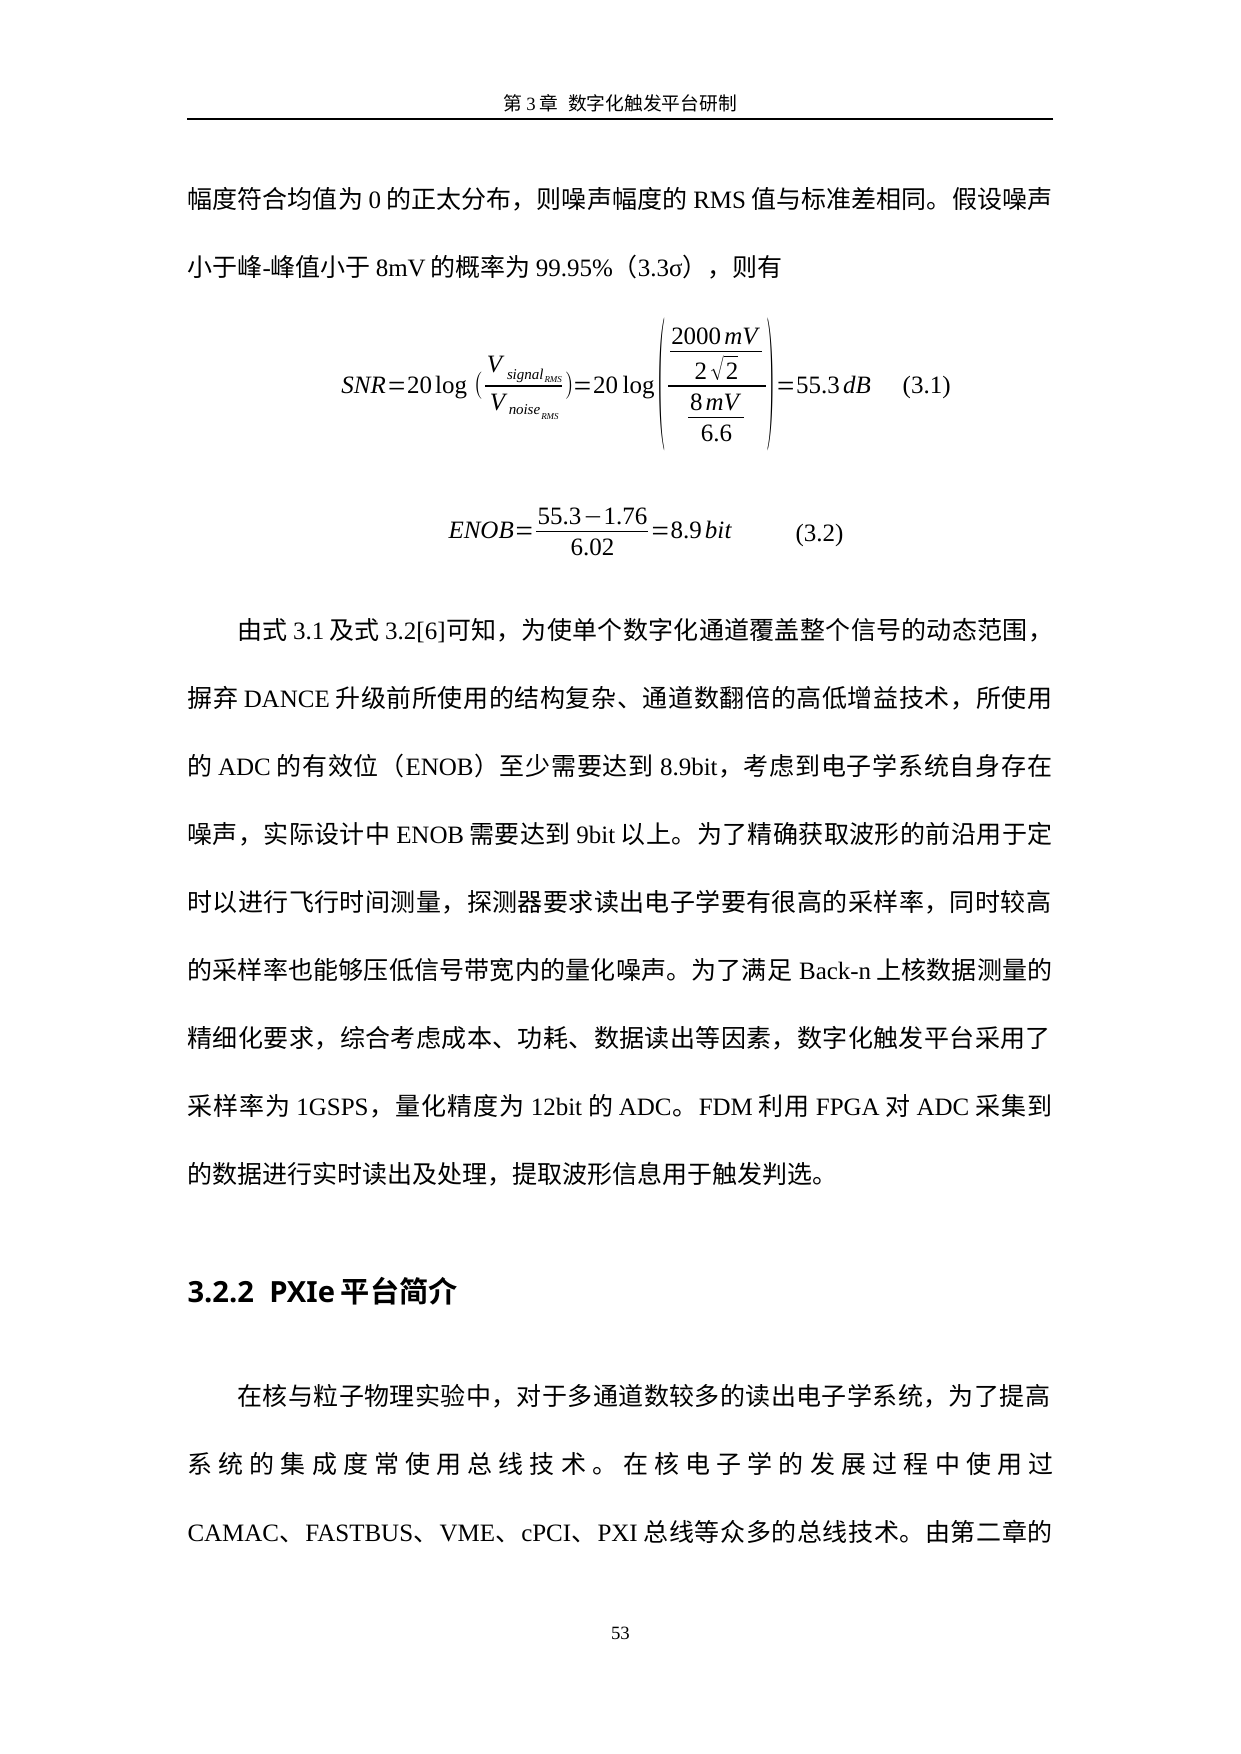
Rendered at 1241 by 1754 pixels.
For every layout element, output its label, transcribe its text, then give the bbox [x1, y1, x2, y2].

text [187, 1361, 1053, 1564]
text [187, 164, 1053, 300]
subtitle 3.2.2 PXIe平台简介 [187, 1256, 1053, 1324]
text (3.1) [187, 300, 1053, 469]
text (3.2) [187, 498, 1053, 566]
text 由式3.1及式3.2[6]可知，为使单个数字化通道覆盖整个信号的动态范围，摒弃DANCE升级前所使用的结构复杂、通道数翻倍的高低增益技术，所使用的ADC的有效位（ENOB）至少需要达到8.9bit，考虑到电子学系统自身存在噪声，实际设计中ENOB需要达到9bit以上。为了精确获取波形的前沿用于定时以进行飞行时间测量，探测器要求读出电子学要有很高的采样率，同时较高的采样率也能够压低信号带宽内的量化噪声。为了满足Back-n上核数据测量的精细化要求，综合考虑成本、功耗、数据读出等因素，数字化触发平台采用了采样率为1GSPS，量化精度为12bit的ADC。FDM利用FPGA对ADC采集到的数据进行实时读出及处理，提取波形信息用于触发判选。 [187, 595, 1053, 1206]
